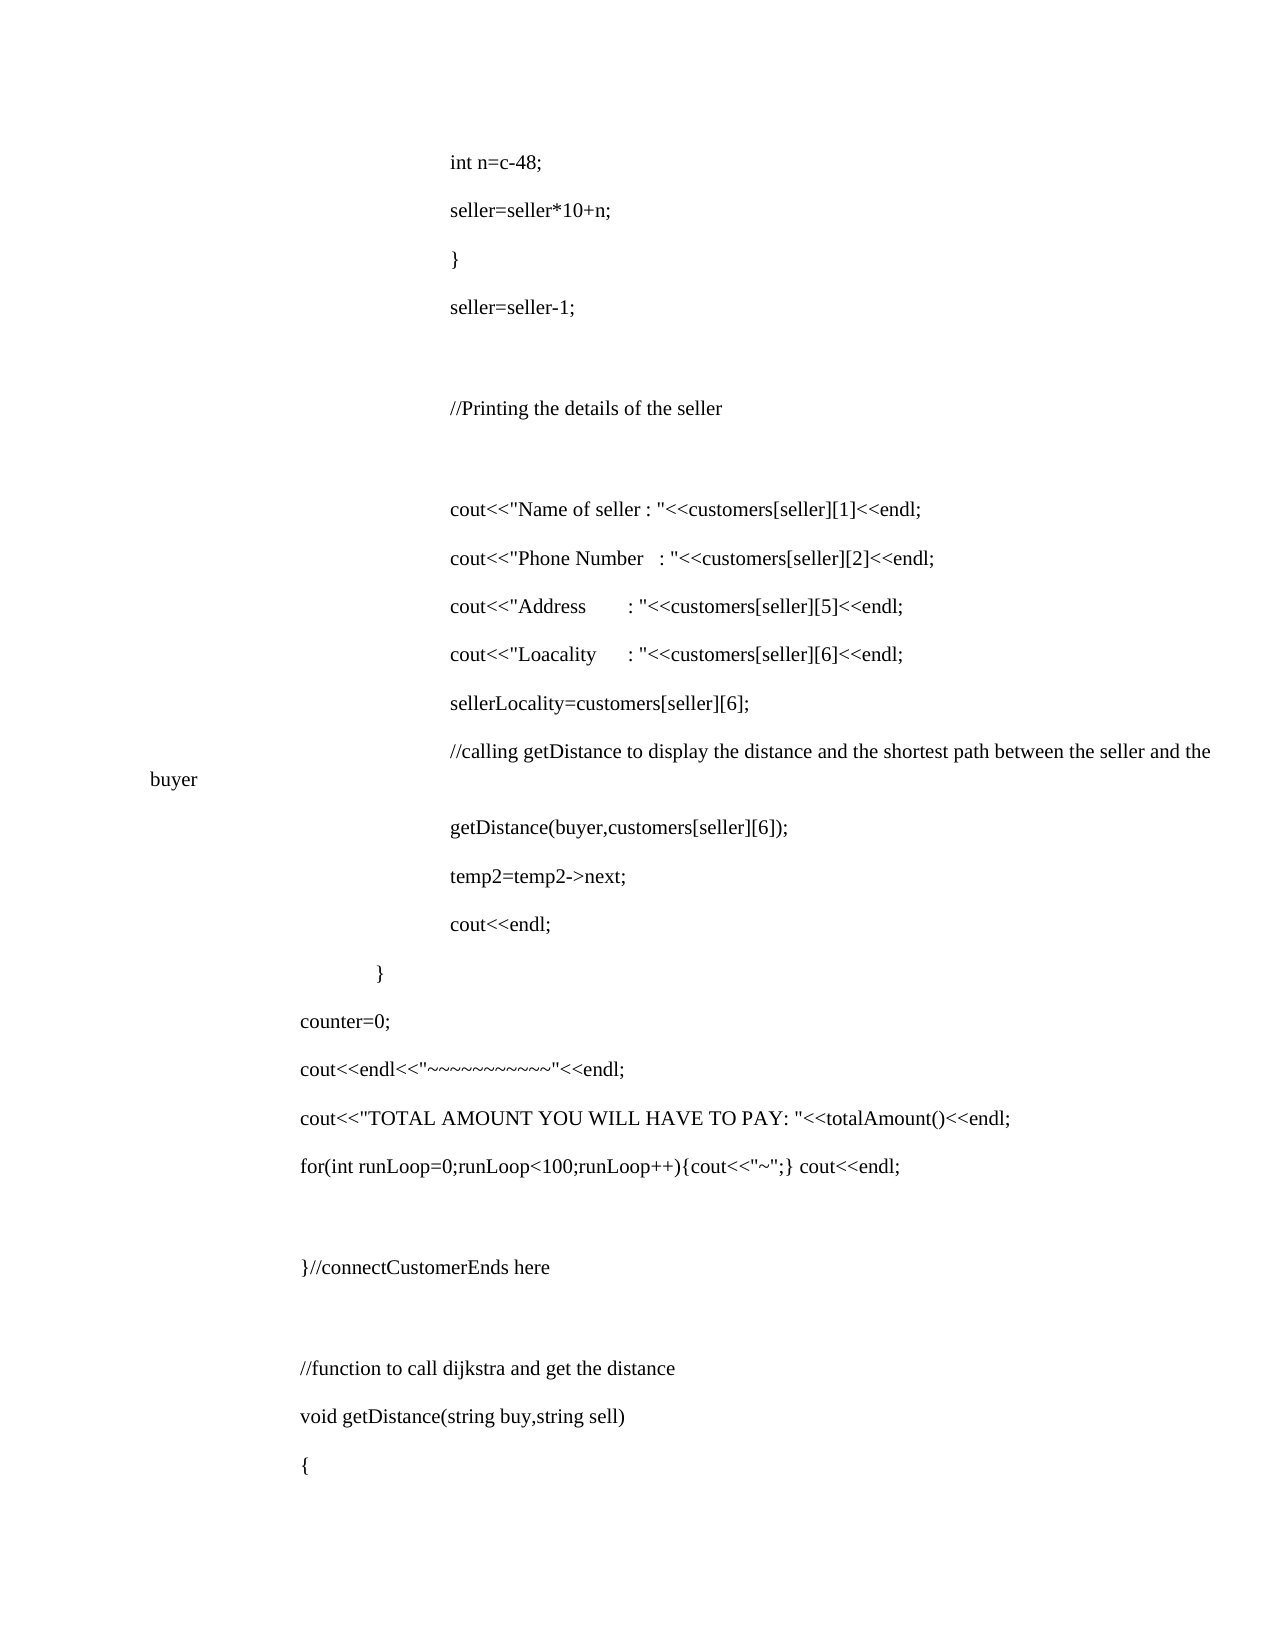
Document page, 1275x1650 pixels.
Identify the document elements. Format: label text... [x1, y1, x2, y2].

text sellerLocality=customers[seller][6]; [150, 691, 1226, 715]
text cout<<"TOTAL AMOUNT YOU WILL HAVE TO PAY: "<<totalAmount()<<endl; [150, 1106, 1226, 1130]
text //function to call dijkstra and get the distance [150, 1356, 1226, 1380]
text } [150, 247, 1226, 271]
text getDistance(buyer,customers[seller][6]); [150, 815, 1226, 839]
text } [150, 961, 1226, 984]
text int n=c-48; [150, 150, 1226, 174]
text { [150, 1453, 1226, 1477]
text seller=seller-1; [150, 295, 1226, 319]
text }//connectCustomerEnds here [150, 1255, 1226, 1279]
text //Printing the details of the seller [150, 396, 1226, 420]
text cout<<endl<<"~~~~~~~~~~~"<<endl; [150, 1057, 1226, 1081]
text cout<<"Phone Number : "<<customers[seller][2]<<endl; [150, 545, 1226, 569]
text //calling getDistance to display the distance and the shortest path between the seller and the buyer [150, 739, 1226, 791]
text void getDistance(string buy,string sell) [150, 1404, 1226, 1428]
text cout<<"Loacality : "<<customers[seller][6]<<endl; [150, 642, 1226, 666]
text seller=seller*10+n; [150, 198, 1226, 222]
text cout<<endl; [150, 912, 1226, 936]
text cout<<"Name of seller : "<<customers[seller][1]<<endl; [150, 497, 1226, 521]
text temp2=temp2->next; [150, 864, 1226, 888]
text counter=0; [150, 1009, 1226, 1033]
text for(int runLoop=0;runLoop<100;runLoop++){cout<<"~";} cout<<endl; [150, 1154, 1226, 1178]
text cout<<"Address : "<<customers[seller][5]<<endl; [150, 594, 1226, 618]
